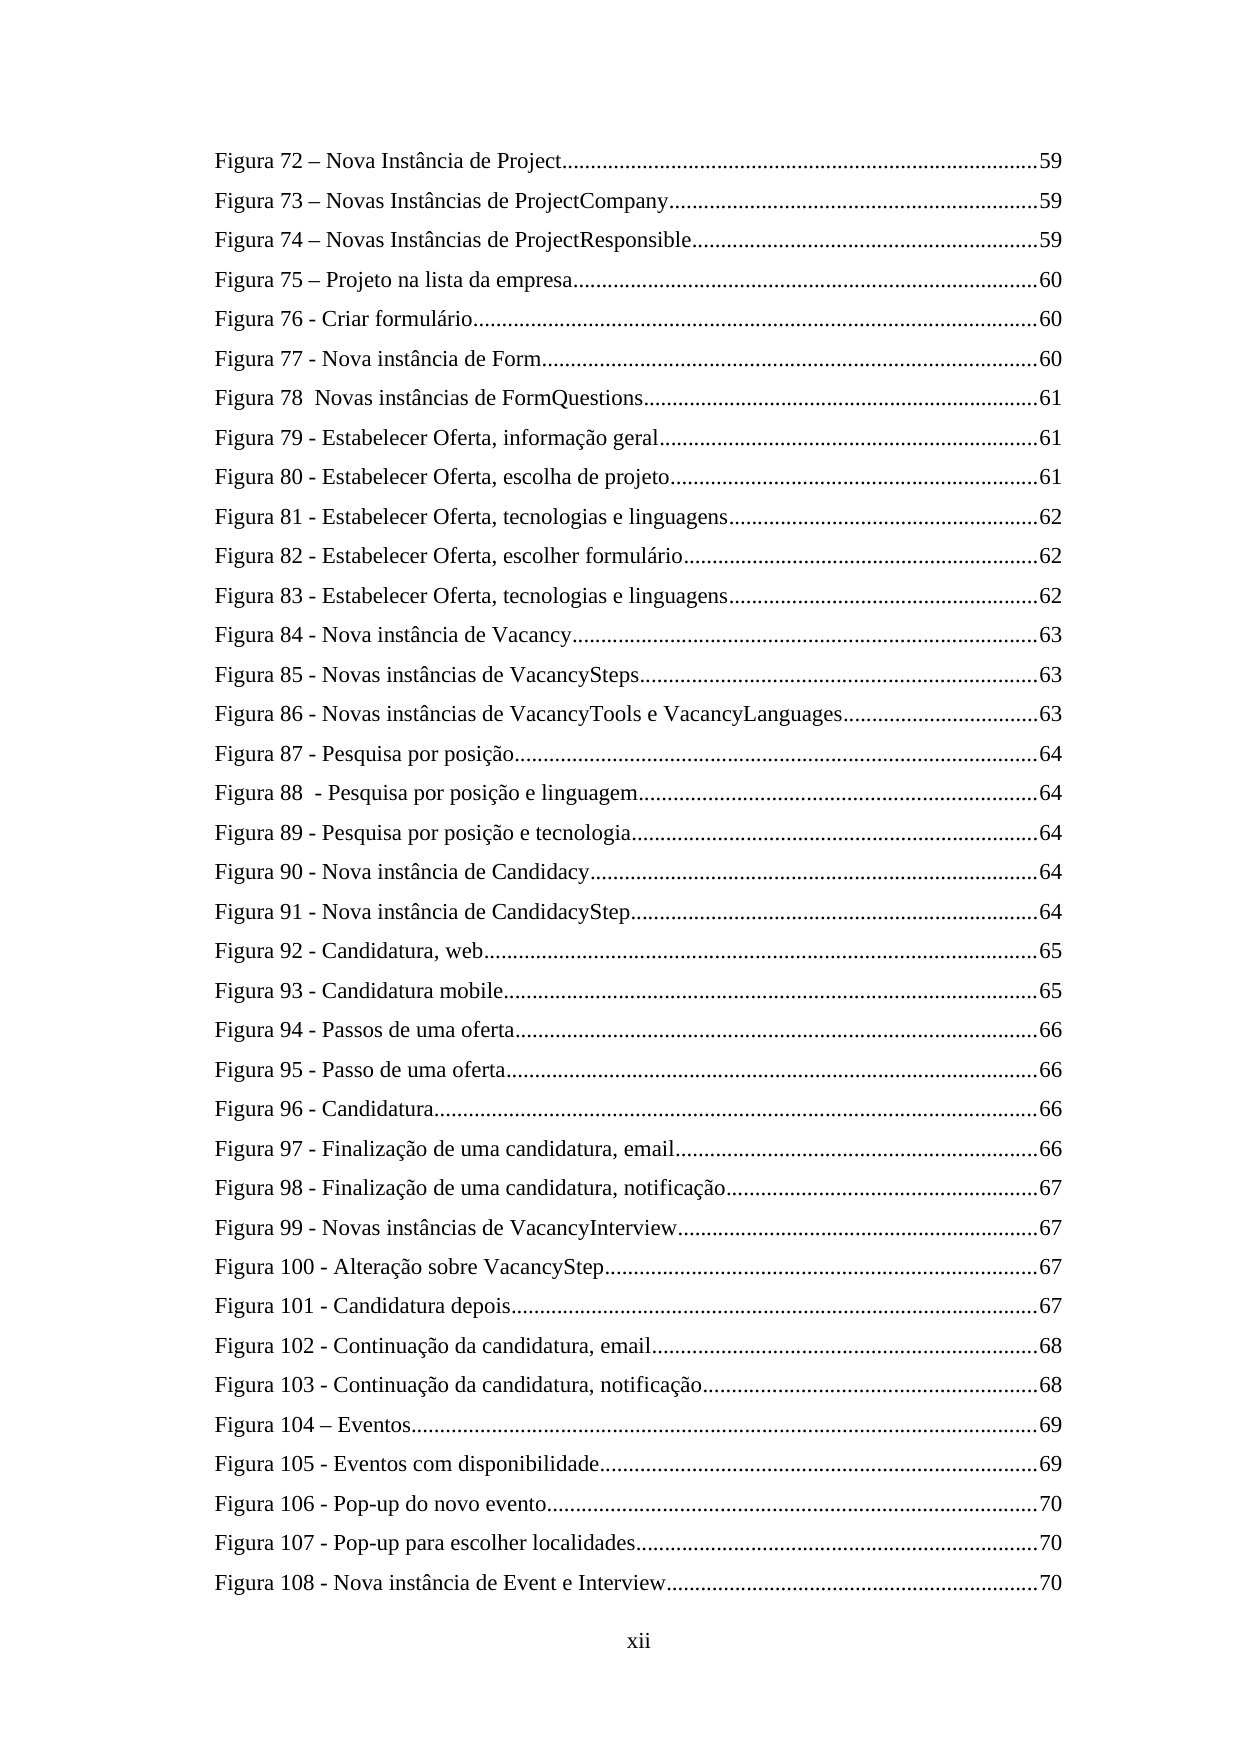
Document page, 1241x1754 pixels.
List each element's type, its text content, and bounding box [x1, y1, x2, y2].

text Figura 94 - Passos de uma oferta 66 [177, 1016, 1063, 1042]
text Figura 75 – Projeto na lista da empresa 60 [177, 266, 1063, 292]
text Figura 95 - Passo de uma oferta 66 [177, 1056, 1063, 1082]
text Figura 87 - Pesquisa por posição 64 [177, 740, 1063, 766]
text Figura 92 - Candidatura, web 65 [177, 937, 1063, 963]
text Figura 74 – Novas Instâncias de ProjectResponsible 59 [177, 227, 1063, 253]
text Figura 76 - Criar formulário 60 [177, 306, 1063, 332]
text Figura 103 - Continuação da candidatura, notificação 68 [177, 1371, 1063, 1398]
text Figura 104 – Eventos 69 [177, 1411, 1063, 1437]
text Figura 96 - Candidatura 66 [177, 1095, 1063, 1121]
text Figura 98 - Finalização de uma candidatura, notificação 67 [177, 1174, 1063, 1200]
text Figura 88 - Pesquisa por posição e linguagem 64 [177, 779, 1063, 806]
text Figura 99 - Novas instâncias de VacancyInterview 67 [177, 1213, 1063, 1240]
text Figura 107 - Pop-up para escolher localidades 70 [177, 1529, 1063, 1556]
text Figura 86 - Novas instâncias de VacancyTools e VacancyLanguages 63 [177, 700, 1063, 727]
text Figura 78 Novas instâncias de FormQuestions 61 [177, 384, 1063, 411]
text Figura 80 - Estabelecer Oferta, escolha de projeto 61 [177, 463, 1063, 490]
text Figura 82 - Estabelecer Oferta, escolher formulário 62 [177, 542, 1063, 569]
text Figura 81 - Estabelecer Oferta, tecnologias e linguagens 62 [177, 503, 1063, 529]
text Figura 105 - Eventos com disponibilidade 69 [177, 1450, 1063, 1477]
text Figura 83 - Estabelecer Oferta, tecnologias e linguagens 62 [177, 582, 1063, 608]
text Figura 93 - Candidatura mobile 65 [177, 977, 1063, 1003]
text Figura 91 - Nova instância de CandidacyStep 64 [177, 898, 1063, 924]
text Figura 106 - Pop-up do novo evento 70 [177, 1490, 1063, 1516]
text Figura 90 - Nova instância de Candidacy 64 [177, 858, 1063, 884]
text Figura 108 - Nova instância de Event e Interview 70 [177, 1569, 1063, 1595]
text Figura 72 – Nova Instância de Project 59 [177, 148, 1063, 174]
text Figura 101 - Candidatura depois 67 [177, 1292, 1063, 1319]
text Figura 89 - Pesquisa por posição e tecnologia 64 [177, 819, 1063, 845]
text Figura 84 - Nova instância de Vacancy 63 [177, 621, 1063, 648]
text Figura 97 - Finalização de uma candidatura, email 66 [177, 1134, 1063, 1161]
text Figura 77 - Nova instância de Form 60 [177, 345, 1063, 371]
text Figura 100 - Alteração sobre VacancyStep 67 [177, 1253, 1063, 1279]
text Figura 79 - Estabelecer Oferta, informação geral 61 [177, 424, 1063, 450]
text Figura 102 - Continuação da candidatura, email 68 [177, 1332, 1063, 1358]
text Figura 85 - Novas instâncias de VacancySteps 63 [177, 661, 1063, 687]
text Figura 73 – Novas Instâncias de ProjectCompany 59 [177, 187, 1063, 213]
